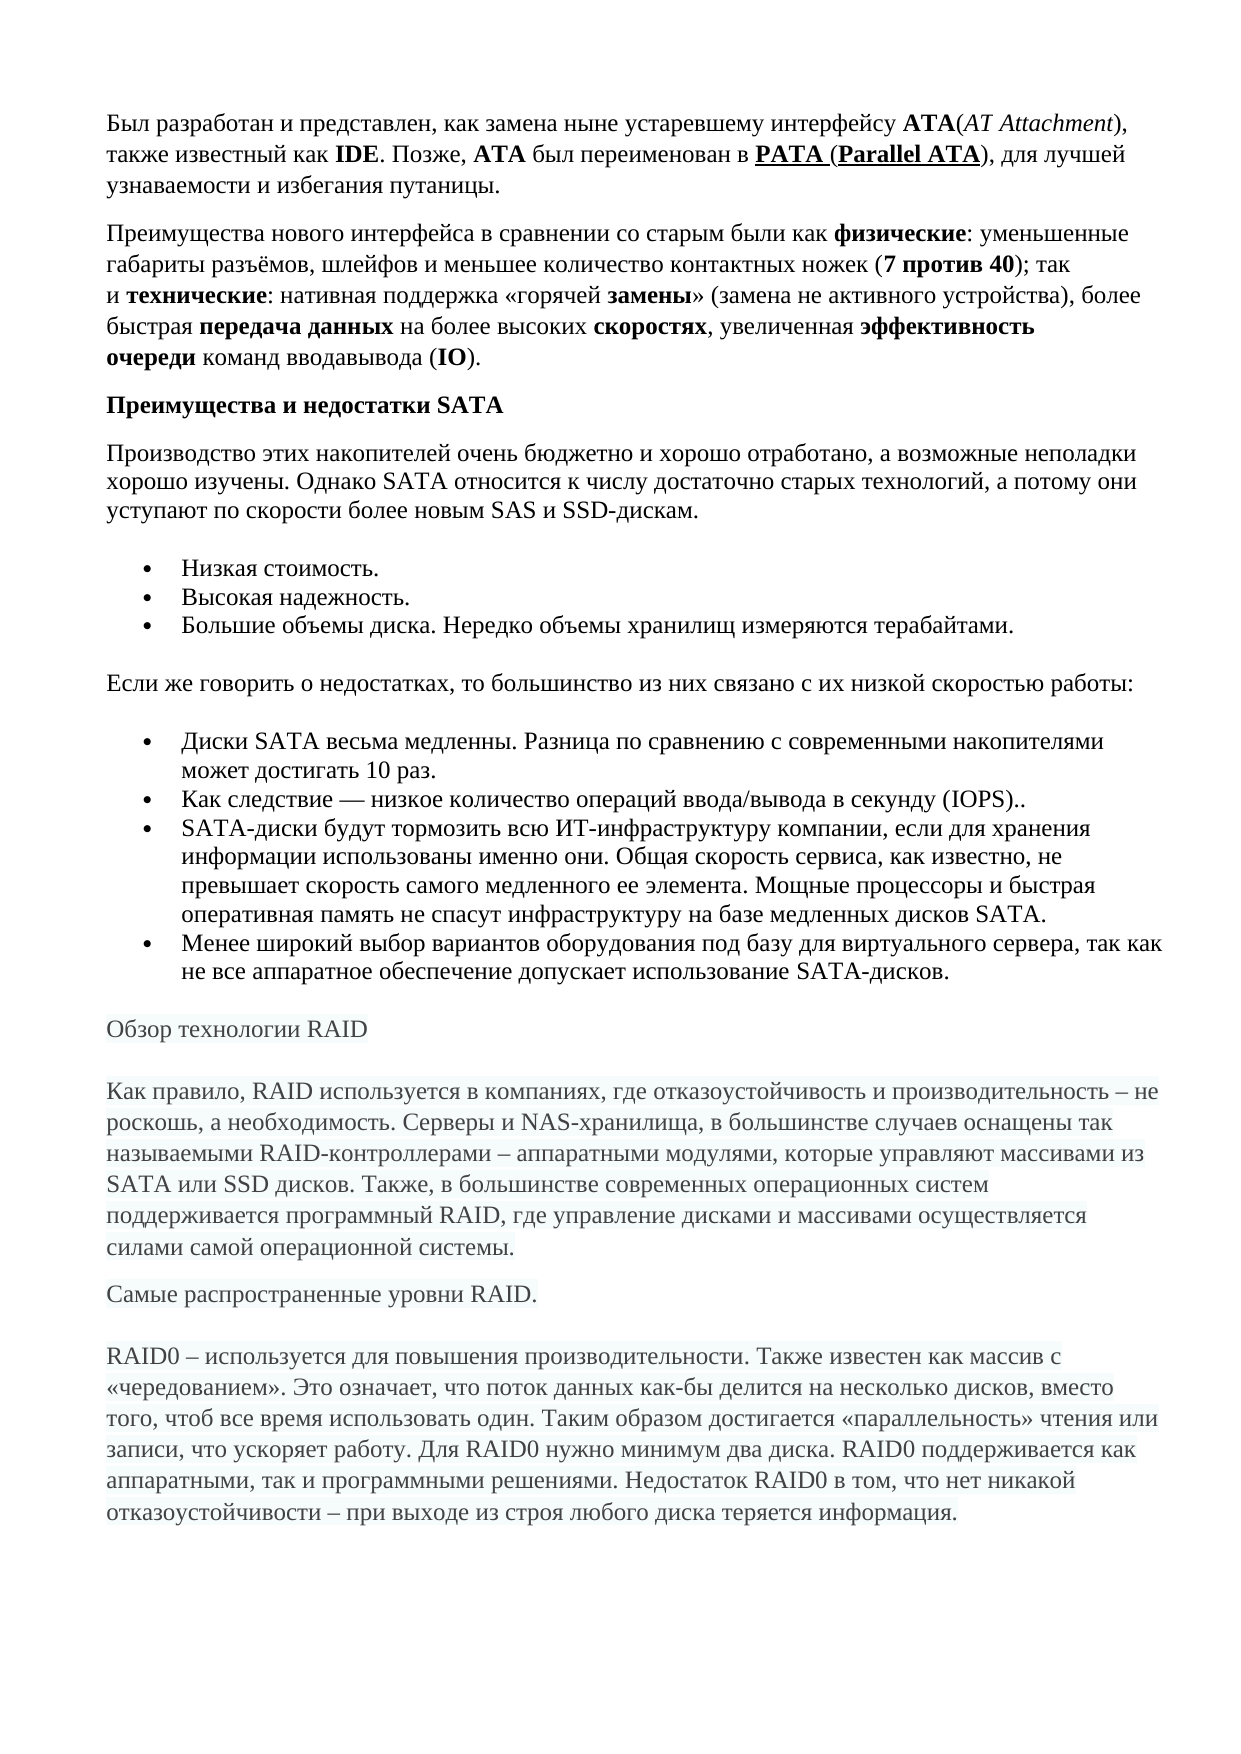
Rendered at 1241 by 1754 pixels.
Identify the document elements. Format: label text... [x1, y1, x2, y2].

list Высокая надежность. [144, 582, 1163, 611]
list Диски SATA весьма медленны. Разница по сравнению с современными накопителями может достигать 10 раз. [144, 726, 1163, 784]
list SATA-диски будут тормозить всю ИТ-инфраструктуру компании, если для хранения информации использованы именно они. Общая скорость сервиса, как известно, не превышает скорость самого медленного ее элемента. Мощные процессоры и быстрая оперативная память не спасут инфраструктуру на базе медленных дисков SATA. [144, 813, 1163, 928]
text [106, 1279, 1163, 1556]
text Был разработан и представлен, как замена ныне устаревшему интерфейсу ATA(AT Attachment), также известный как IDE. Позже, ATA был переименован в PATA (Parallel ATA), для лучшей узнаваемости и избегания путаницы. [106, 108, 1163, 199]
list Менее широкий выбор вариантов оборудования под базу для виртуального сервера, так как не все аппаратное обеспечение допускает использование SATA-дисков. [144, 928, 1163, 985]
text Если же говорить о недостатках, то большинство из них связано с их низкой скоростью работы: [106, 668, 1163, 697]
text Преимущества и недостатки SATA [106, 390, 1163, 419]
text Производство этих накопителей очень бюджетно и хорошо отработано, а возможные неполадки хорошо изучены. Однако SATA относится к числу достаточно старых технологий, а потому они уступают по скорости более новым SAS и SSD-дискам. [106, 438, 1163, 524]
list Как следствие — низкое количество операций ввода/вывода в секунду (IOPS).. [144, 784, 1163, 813]
text Преимущества нового интерфейса в сравнении со старым были как физические: уменьшенные габариты разъёмов, шлейфов и меньшее количество контактных ножек (7 против 40); так и технические: нативная поддержка «горячей замены» (замена не активного устройства), более быстрая передача данных на более высоких скоростях, увеличенная эффективность очереди команд вводавывода (IO). [106, 218, 1163, 371]
text Обзор технологии RAID Как правило, RAID используется в компаниях, где отказоустойчивость и производительность – не роскошь, а необходимость. Серверы и NAS-хранилища, в большинстве случаев оснащены так называемыми RAID-контроллерами – аппаратными модулями, которые управляют массивами из SATA или SSD дисков. Также, в большинстве современных операционных систем поддерживается программный RAID, где управление дисками и массивами осуществляется силами самой операционной системы. [106, 1014, 1163, 1260]
list Низкая стоимость. [144, 553, 1163, 582]
list Большие объемы диска. Нередко объемы хранилищ измеряются терабайтами. [144, 611, 1163, 639]
